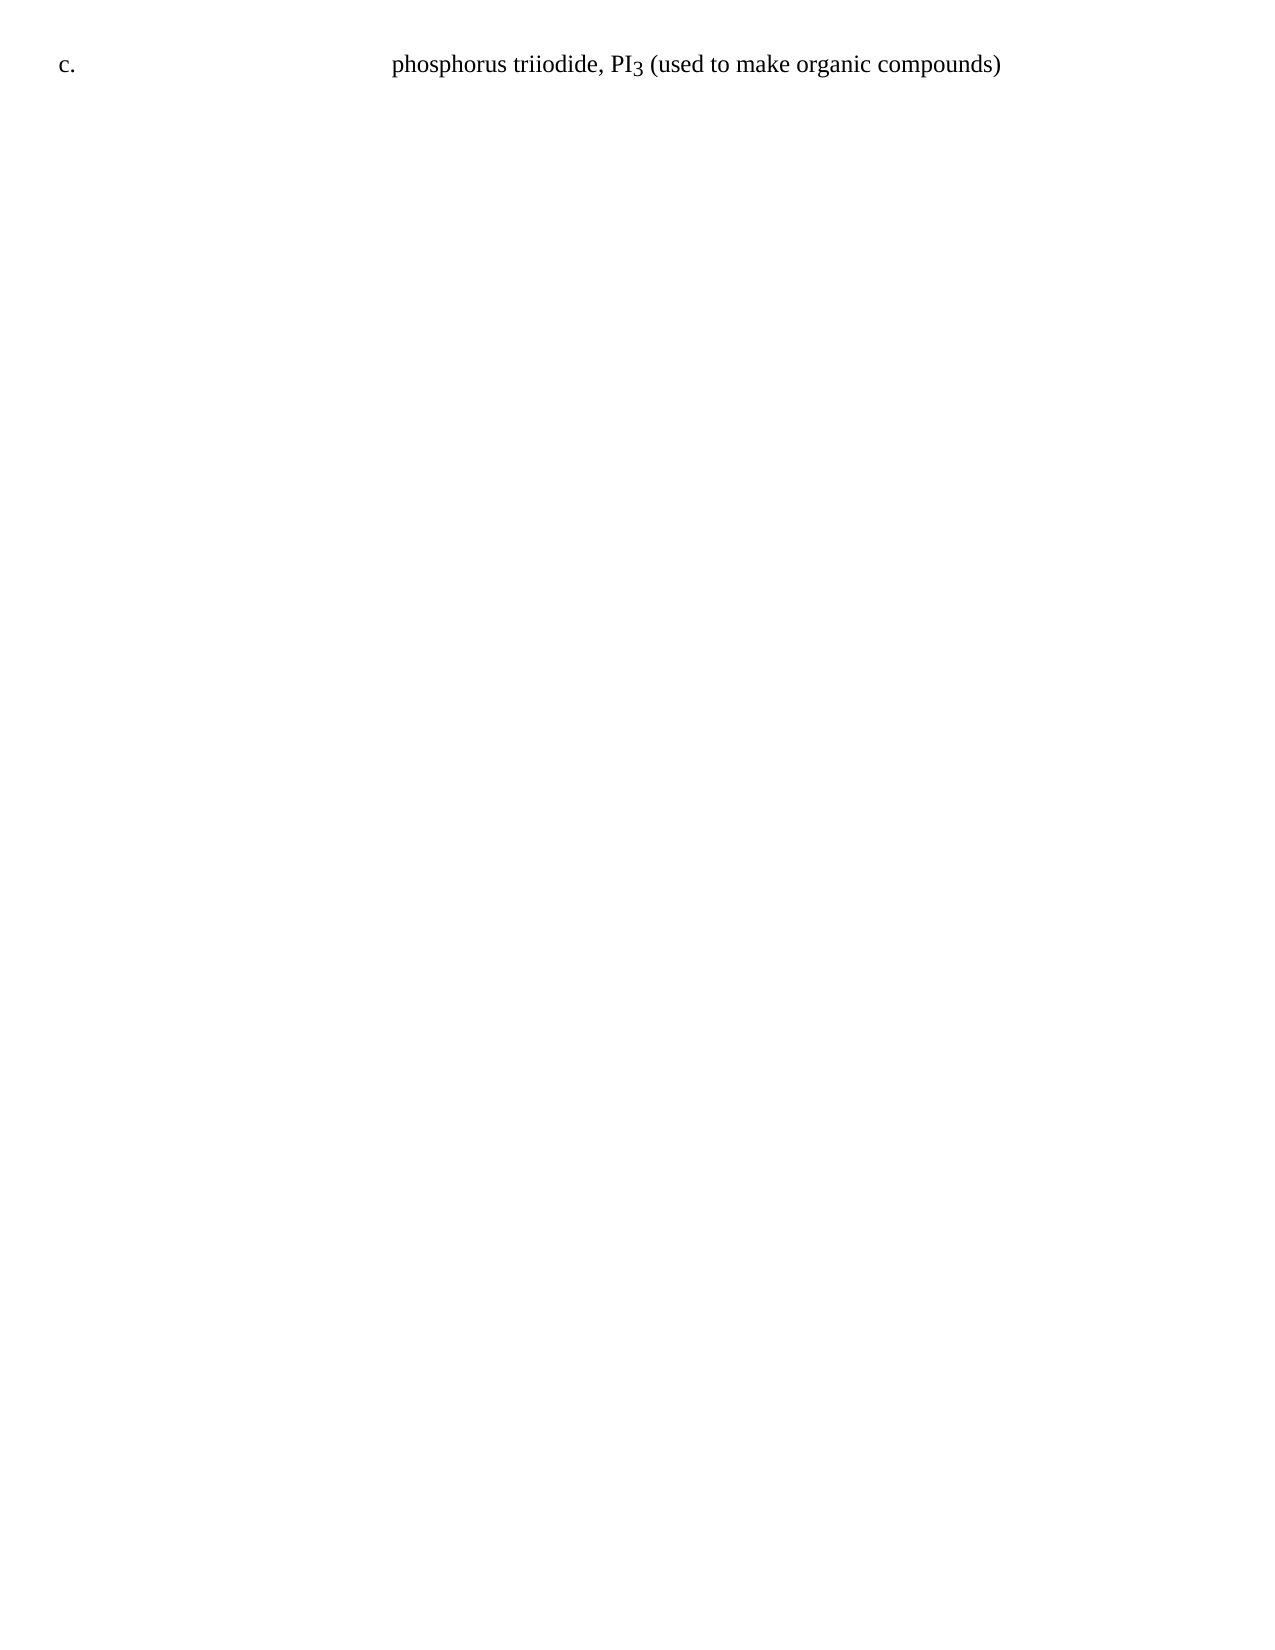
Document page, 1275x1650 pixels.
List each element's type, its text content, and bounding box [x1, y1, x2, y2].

list phosphorus triiodide, PI3 (used to make organic compounds) [58, 46, 1125, 79]
